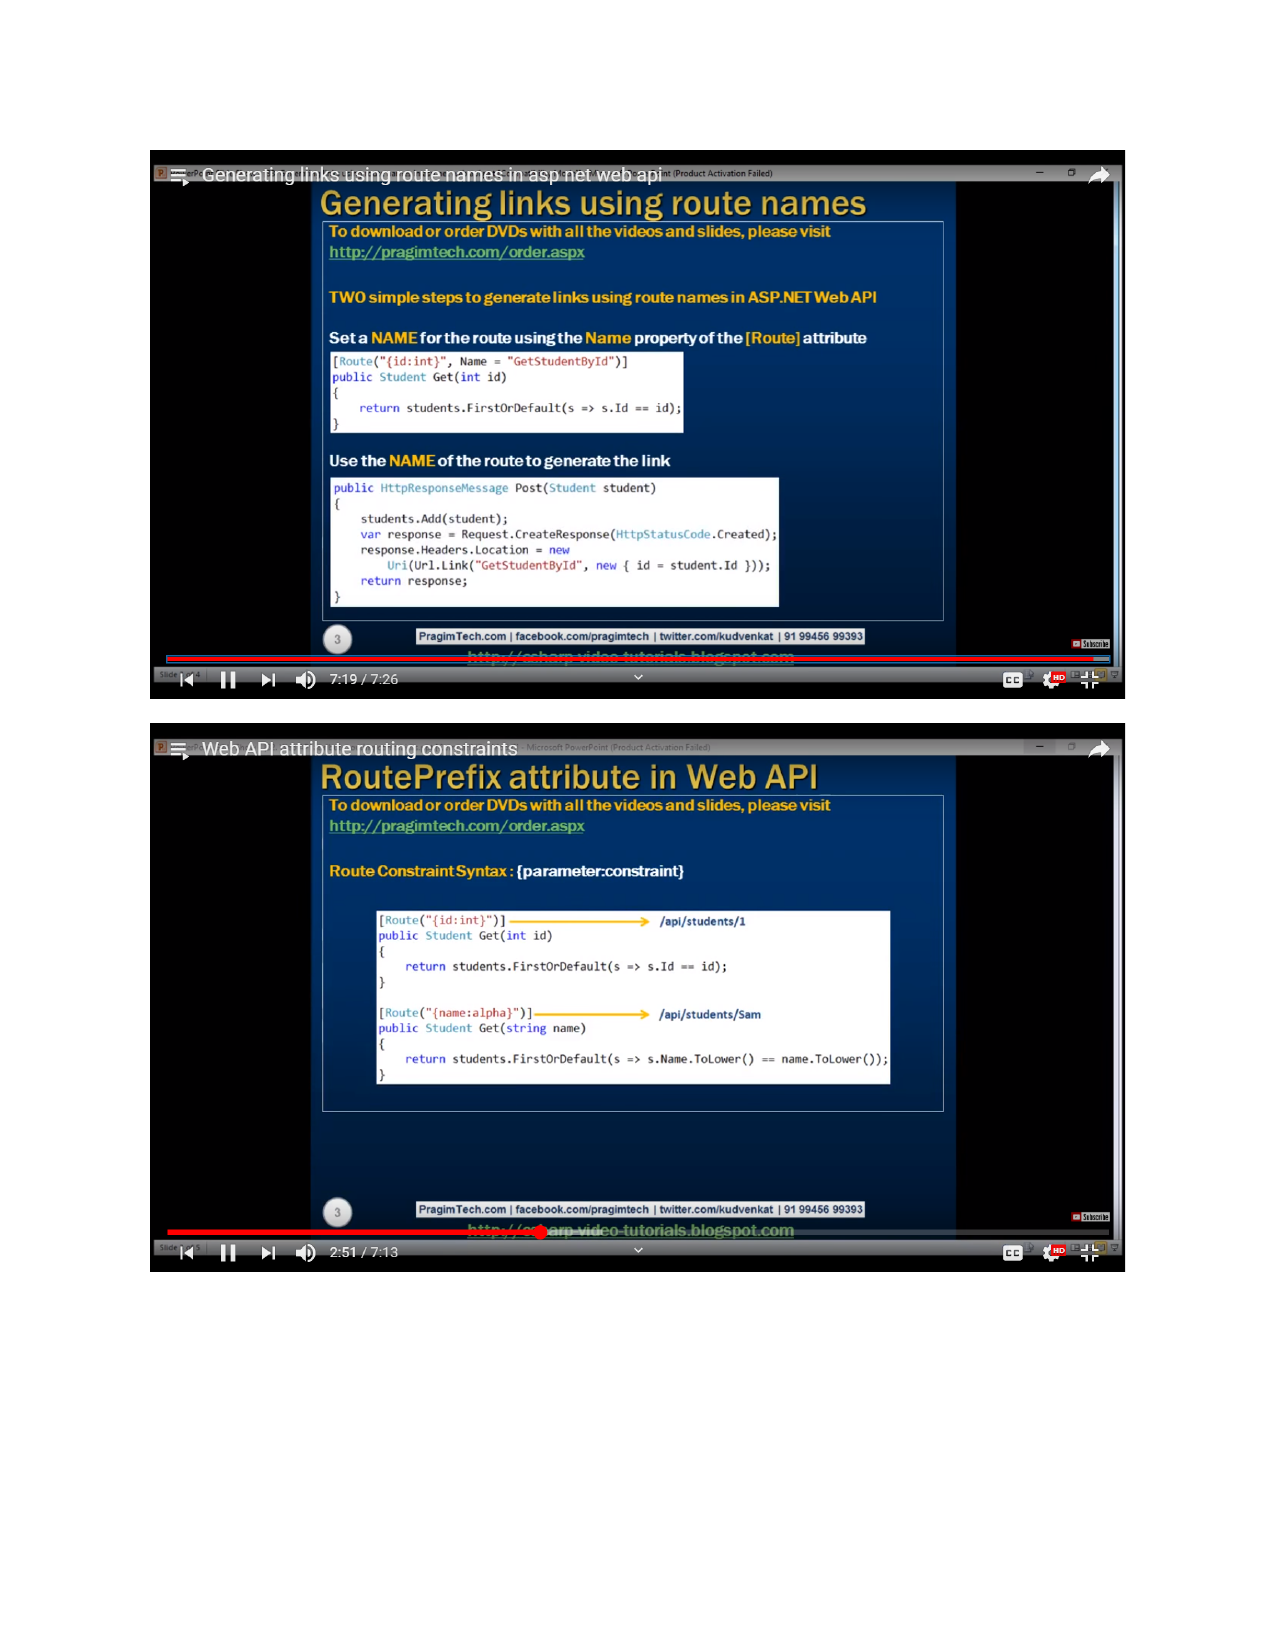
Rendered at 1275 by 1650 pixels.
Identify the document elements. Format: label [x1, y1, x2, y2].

picture [150, 150, 1125, 699]
picture [150, 723, 1125, 1272]
